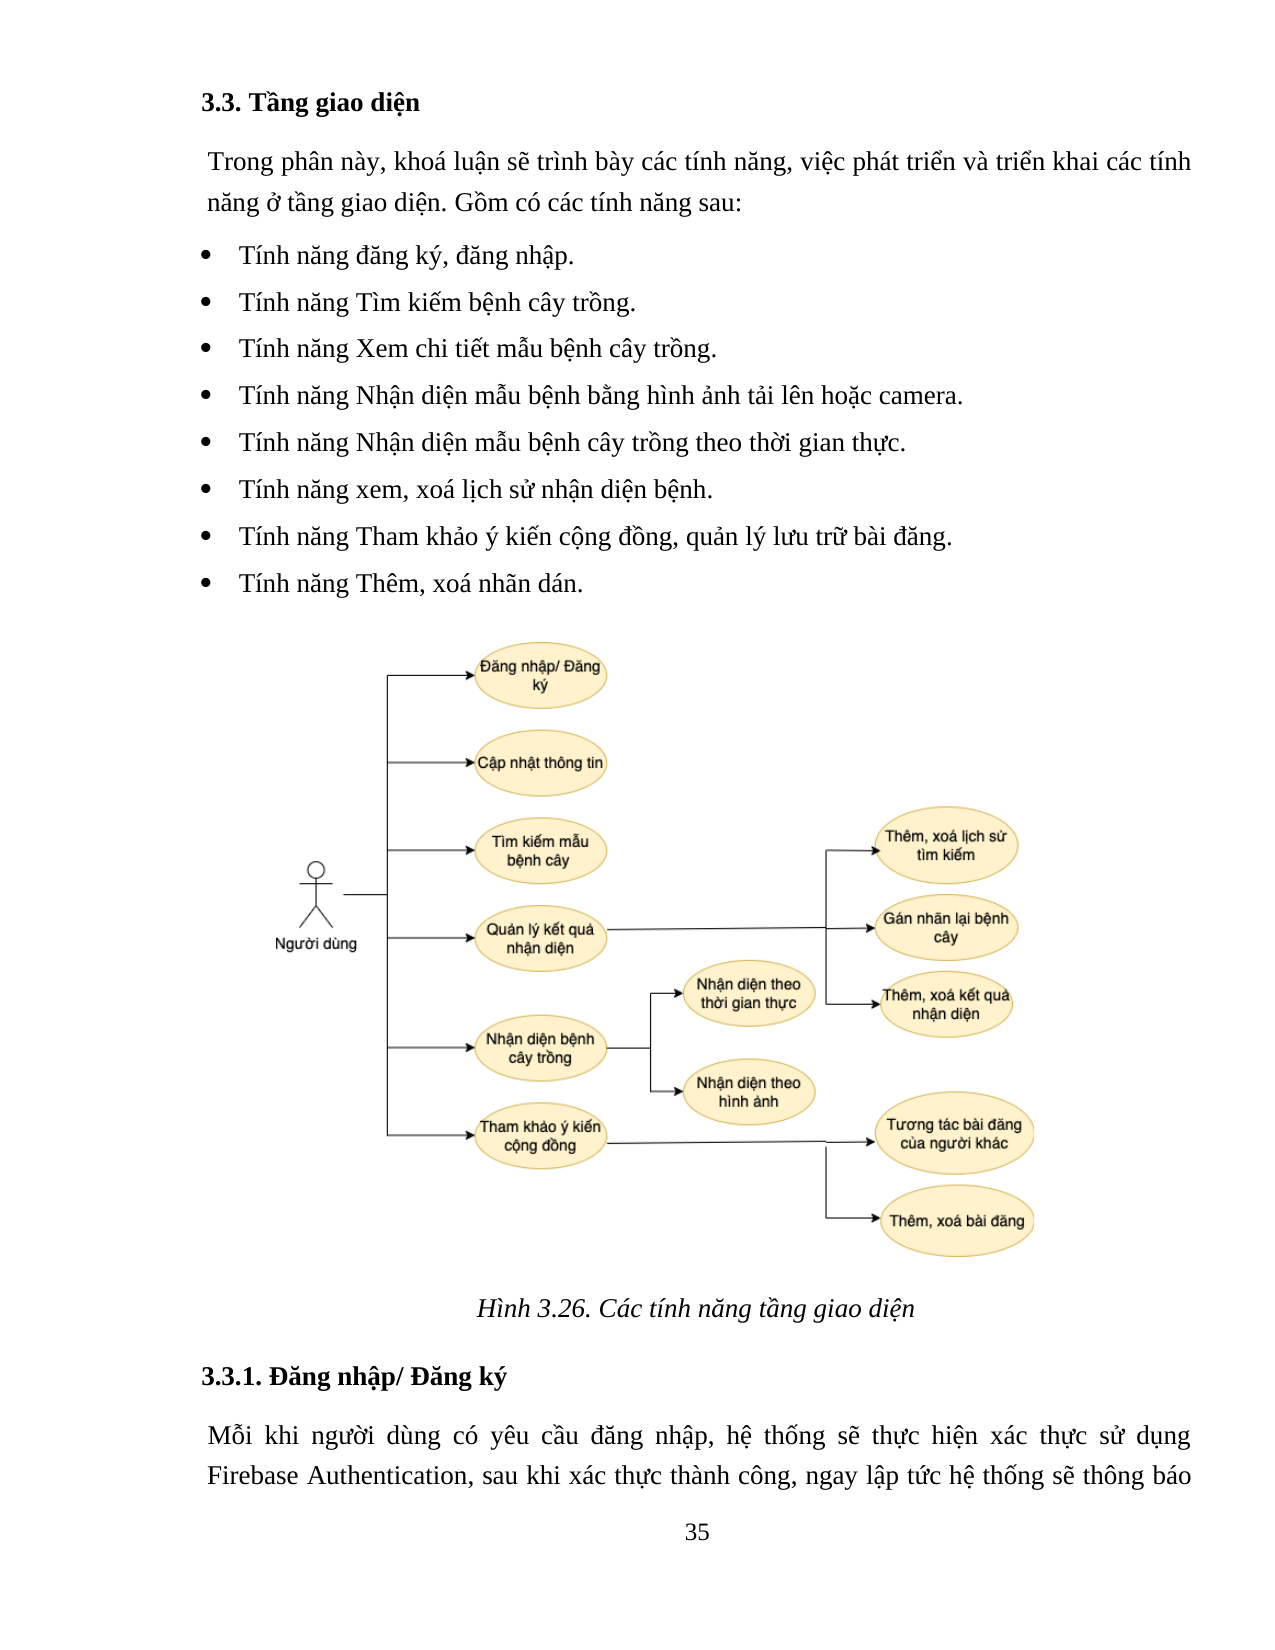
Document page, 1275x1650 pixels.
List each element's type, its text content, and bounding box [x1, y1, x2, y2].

list Tính năng Nhận diện mẫu bệnh cây trồng theo thời gian thực. [201, 426, 1193, 457]
list Tính năng Nhận diện mẫu bệnh bằng hình ảnh tải lên hoặc camera. [201, 379, 1193, 411]
subtitle 3.3. Tầng giao diện [201, 86, 1193, 117]
list Tính năng Xem chi tiết mẫu bệnh cây trồng. [201, 332, 1193, 364]
text Trong phân này, khoá luận sẽ trình bày các tính năng, việc phát triển và triển khai các tính năng ở tầng giao diện. Gồm có các tính năng sau: [207, 145, 1193, 217]
list Tính năng Tìm kiếm bệnh cây trồng. [201, 286, 1193, 317]
picture [276, 642, 1035, 1257]
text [207, 1419, 1193, 1490]
list Tính năng Tham khảo ý kiến cộng đồng, quản lý lưu trữ bài đăng. [201, 520, 1193, 551]
list Tính năng đăng ký, đăng nhập. [201, 239, 1193, 270]
subtitle 3.3.1. Đăng nhập/ Đăng ký [201, 1359, 1193, 1391]
list Tính năng xem, xoá lịch sử nhận diện bệnh. [201, 473, 1193, 504]
list Tính năng Thêm, xoá nhãn dán. [201, 567, 1193, 598]
